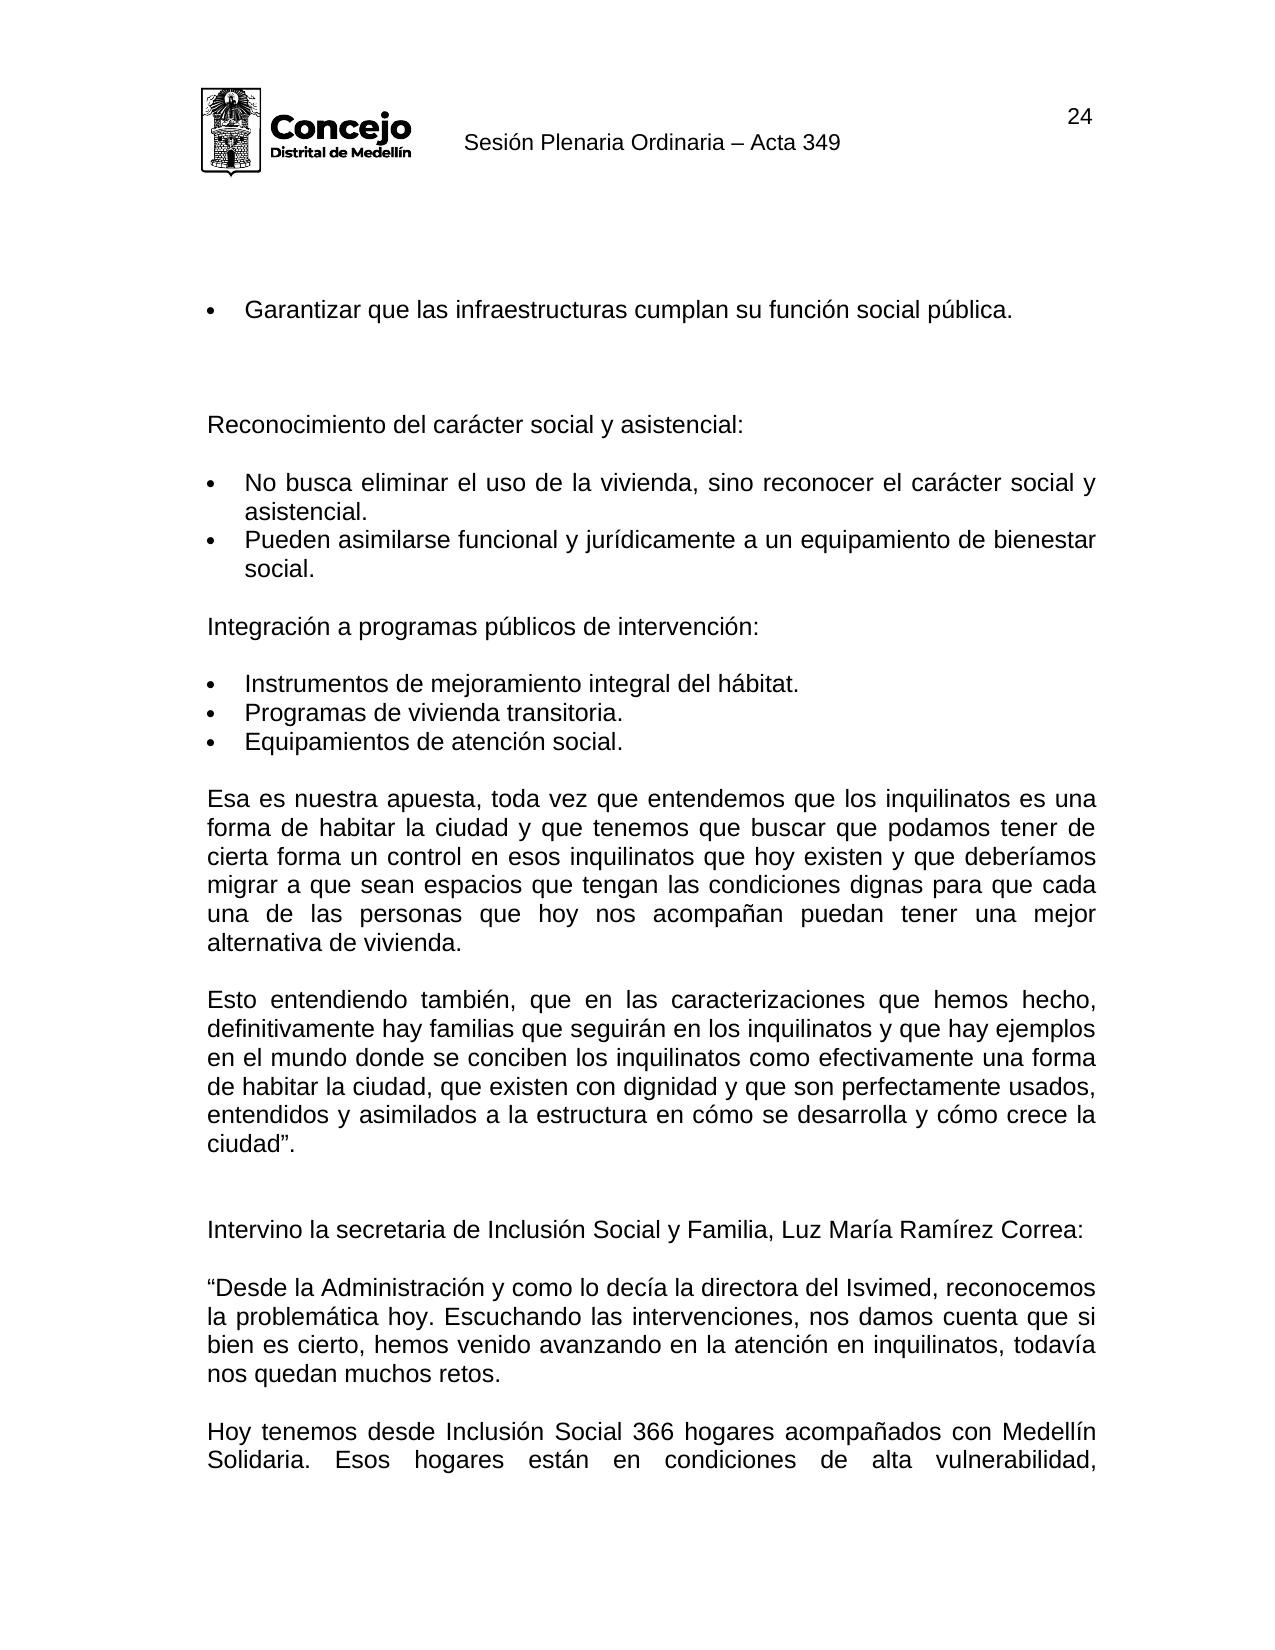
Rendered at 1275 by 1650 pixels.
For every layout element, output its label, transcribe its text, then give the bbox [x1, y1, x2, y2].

text Reconocimiento del carácter social y asistencial: [207, 410, 1098, 439]
list No busca eliminar el uso de la vivienda, sino reconocer el carácter social y asistencial. [207, 468, 1098, 525]
text “Desde la Administración y como lo decía la directora del Isvimed, reconocemos la problemática hoy. Escuchando las intervenciones, nos damos cuenta que si bien es cierto, hemos venido avanzando en la atención en inquilinatos, todavía nos quedan muchos retos. [207, 1273, 1098, 1388]
text Intervino la secretaria de Inclusión Social y Familia, Luz María Ramírez Correa: [207, 1215, 1098, 1244]
text Esto entendiendo también, que en las caracterizaciones que hemos hecho, definitivamente hay familias que seguirán en los inquilinatos y que hay ejemplos en el mundo donde se conciben los inquilinatos como efectivamente una forma de habitar la ciudad, que existen con dignidad y que son perfectamente usados, entendidos y asimilados a la estructura en cómo se desarrolla y cómo crece la ciudad”. [207, 985, 1098, 1158]
list Instrumentos de mejoramiento integral del hábitat. [207, 669, 1098, 698]
text Integración a programas públicos de intervención: [207, 612, 1098, 640]
list Equipamientos de atención social. [207, 727, 1098, 755]
list Pueden asimilarse funcional y jurídicamente a un equipamiento de bienestar social. [207, 525, 1098, 583]
list Garantizar que las infraestructuras cumplan su función social pública. [207, 295, 1098, 324]
picture [196, 84, 416, 181]
text Esa es nuestra apuesta, toda vez que entendemos que los inquilinatos es una forma de habitar la ciudad y que tenemos que buscar que podamos tener de cierta forma un control en esos inquilinatos que hoy existen y que deberíamos migrar a que sean espacios que tengan las condiciones dignas para que cada una de las personas que hoy nos acompañan puedan tener una mejor alternativa de vivienda. [207, 784, 1098, 957]
list Programas de vivienda transitoria. [207, 698, 1098, 727]
